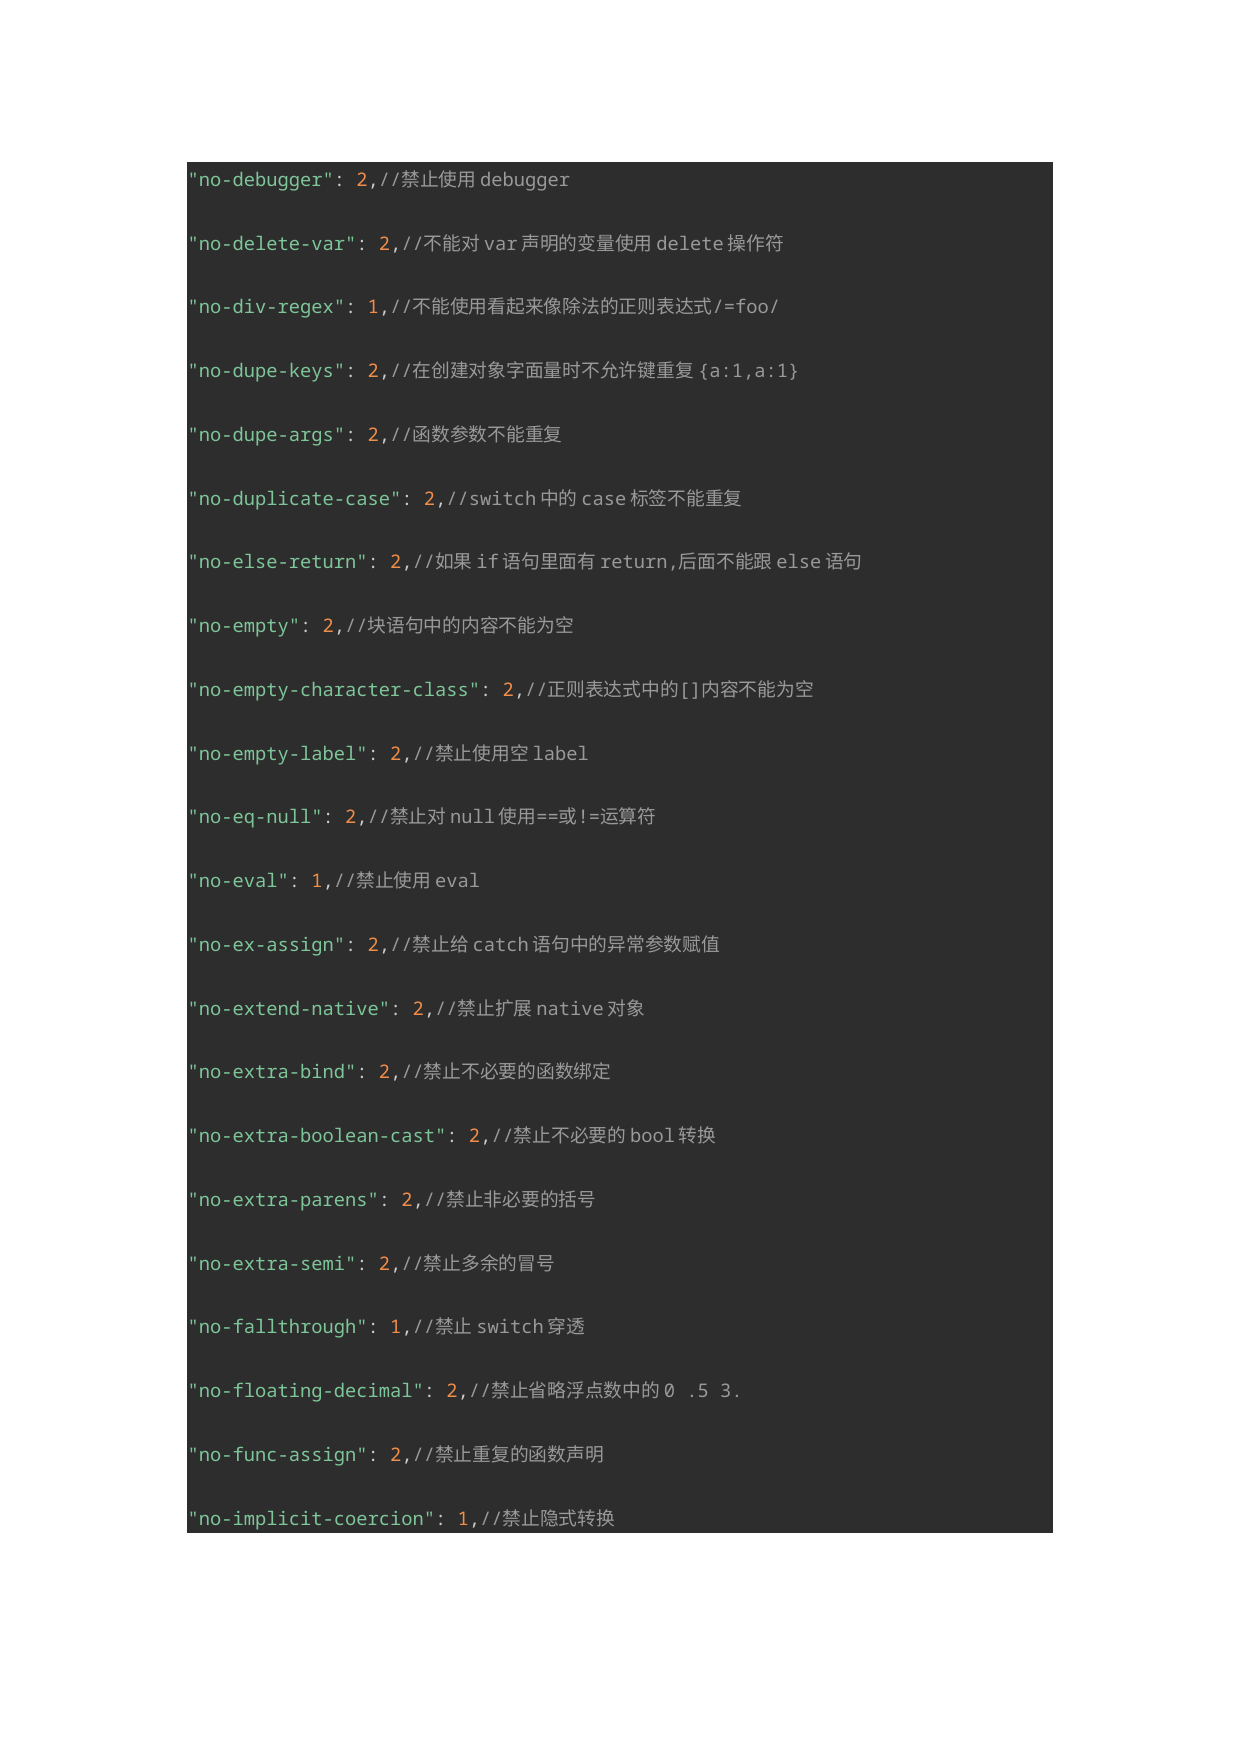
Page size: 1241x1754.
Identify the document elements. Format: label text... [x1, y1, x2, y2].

text "no-fallthrough": 1,//禁止switch穿透 [187, 1309, 1053, 1342]
text "no-func-assign": 2,//禁止重复的函数声明 [187, 1437, 1053, 1469]
text "no-dupe-args": 2,//函数参数不能重复 [187, 417, 1053, 449]
text "no-eval": 1,//禁止使用eval [187, 863, 1053, 896]
text "no-extra-bind": 2,//禁止不必要的函数绑定 [187, 1054, 1053, 1087]
text "no-ex-assign": 2,//禁止给catch语句中的异常参数赋值 [187, 927, 1053, 959]
text "no-else-return": 2,//如果if语句里面有return,后面不能跟else语句 [187, 544, 1053, 577]
text "no-floating-decimal": 2,//禁止省略浮点数中的0 .5 3. [187, 1373, 1053, 1406]
text "no-div-regex": 1,//不能使用看起来像除法的正则表达式/=foo/ [187, 289, 1053, 322]
text "no-empty": 2,//块语句中的内容不能为空 [187, 608, 1053, 641]
text "no-empty-label": 2,//禁止使用空label [187, 736, 1053, 768]
text "no-eq-null": 2,//禁止对null使用==或!=运算符 [187, 799, 1053, 832]
text "no-dupe-keys": 2,//在创建对象字面量时不允许键重复 {a:1,a:1} [187, 353, 1053, 386]
text "no-extra-boolean-cast": 2,//禁止不必要的bool转换 [187, 1118, 1053, 1151]
text "no-extend-native": 2,//禁止扩展native对象 [187, 991, 1053, 1023]
text "no-empty-character-class": 2,//正则表达式中的[]内容不能为空 [187, 672, 1053, 704]
text "no-duplicate-case": 2,//switch中的case标签不能重复 [187, 481, 1053, 513]
text "no-extra-semi": 2,//禁止多余的冒号 [187, 1246, 1053, 1278]
text "no-implicit-coercion": 1,//禁止隐式转换 [187, 1501, 1053, 1533]
text "no-extra-parens": 2,//禁止非必要的括号 [187, 1182, 1053, 1214]
text "no-delete-var": 2,//不能对var声明的变量使用delete操作符 [187, 226, 1053, 258]
text "no-debugger": 2,//禁止使用debugger [187, 162, 1053, 194]
